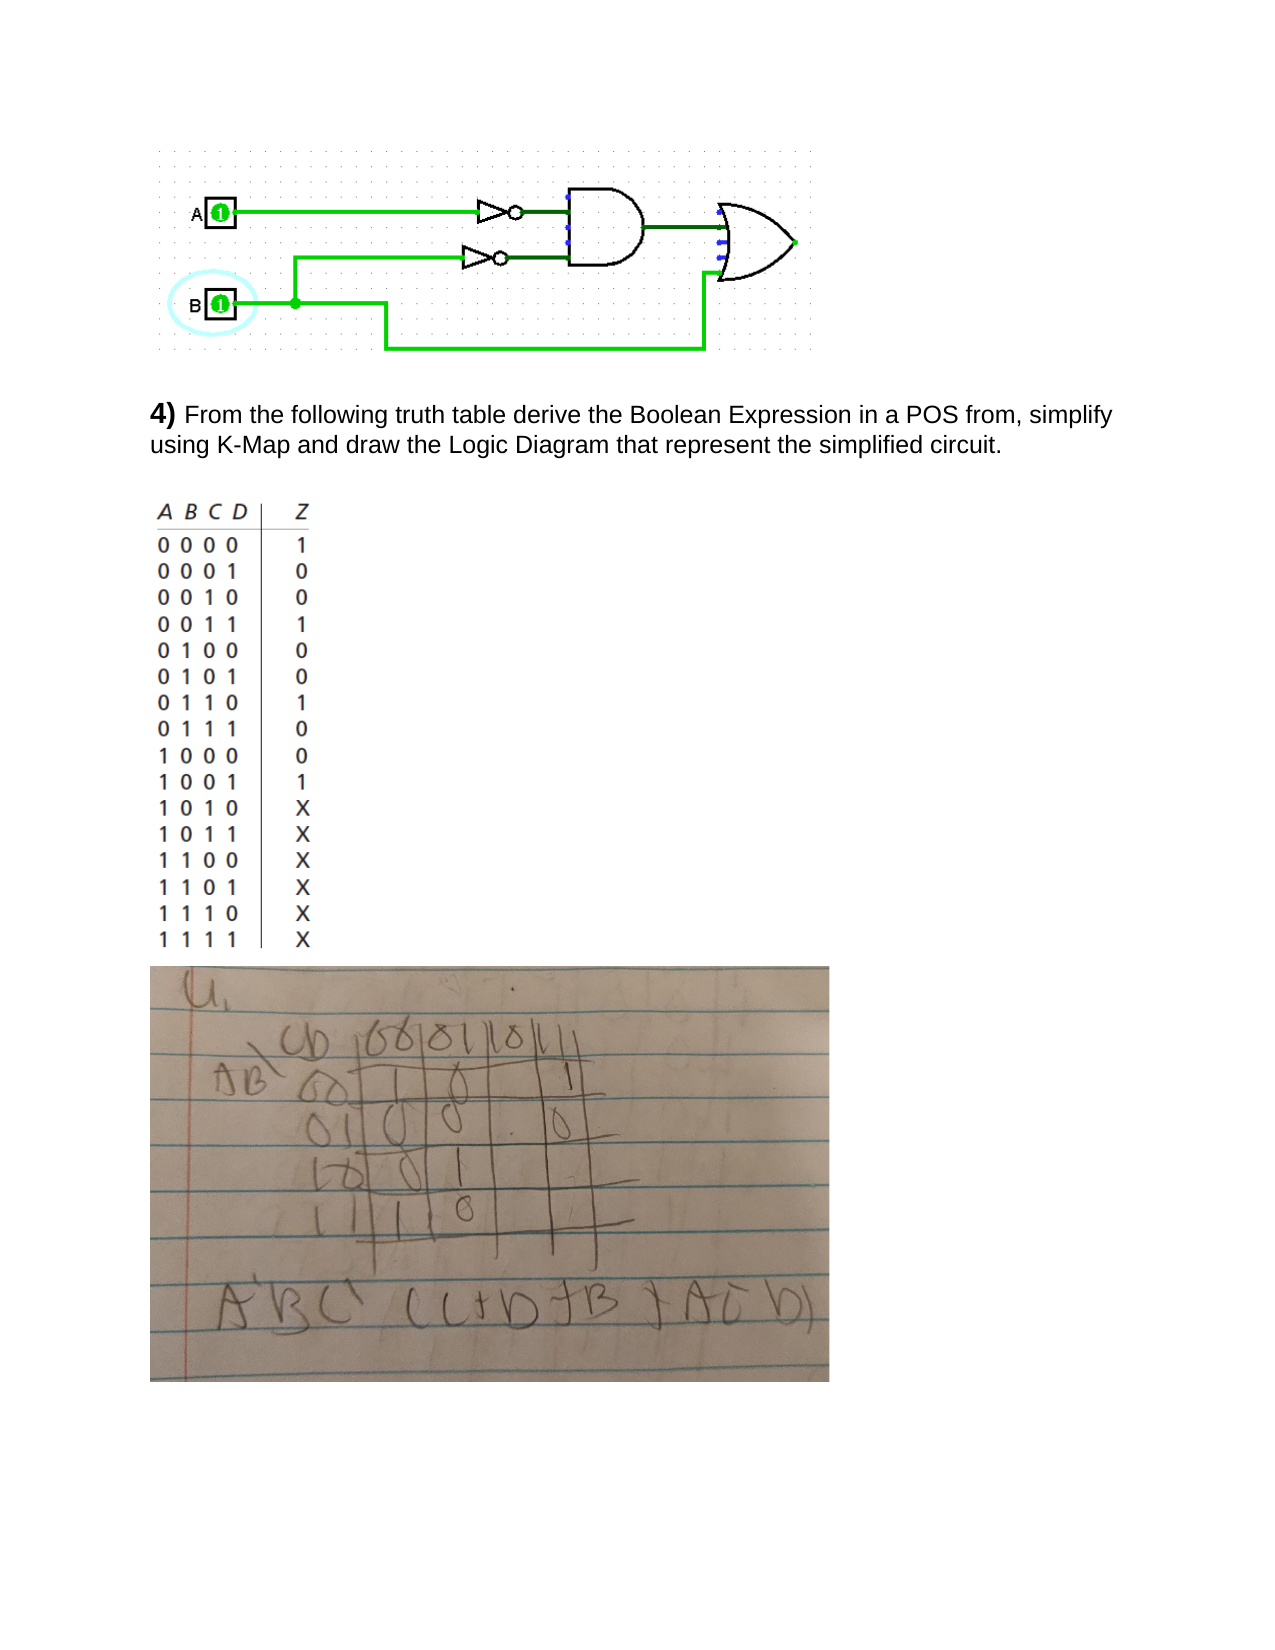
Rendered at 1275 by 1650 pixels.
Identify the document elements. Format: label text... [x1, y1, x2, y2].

text 4) From the following truth table derive the Boolean Expression in a POS from, simplify using K-Map and draw the Logic Diagram that represent the simplified circuit. [150, 396, 1125, 459]
picture [150, 150, 818, 363]
picture [150, 487, 830, 1382]
